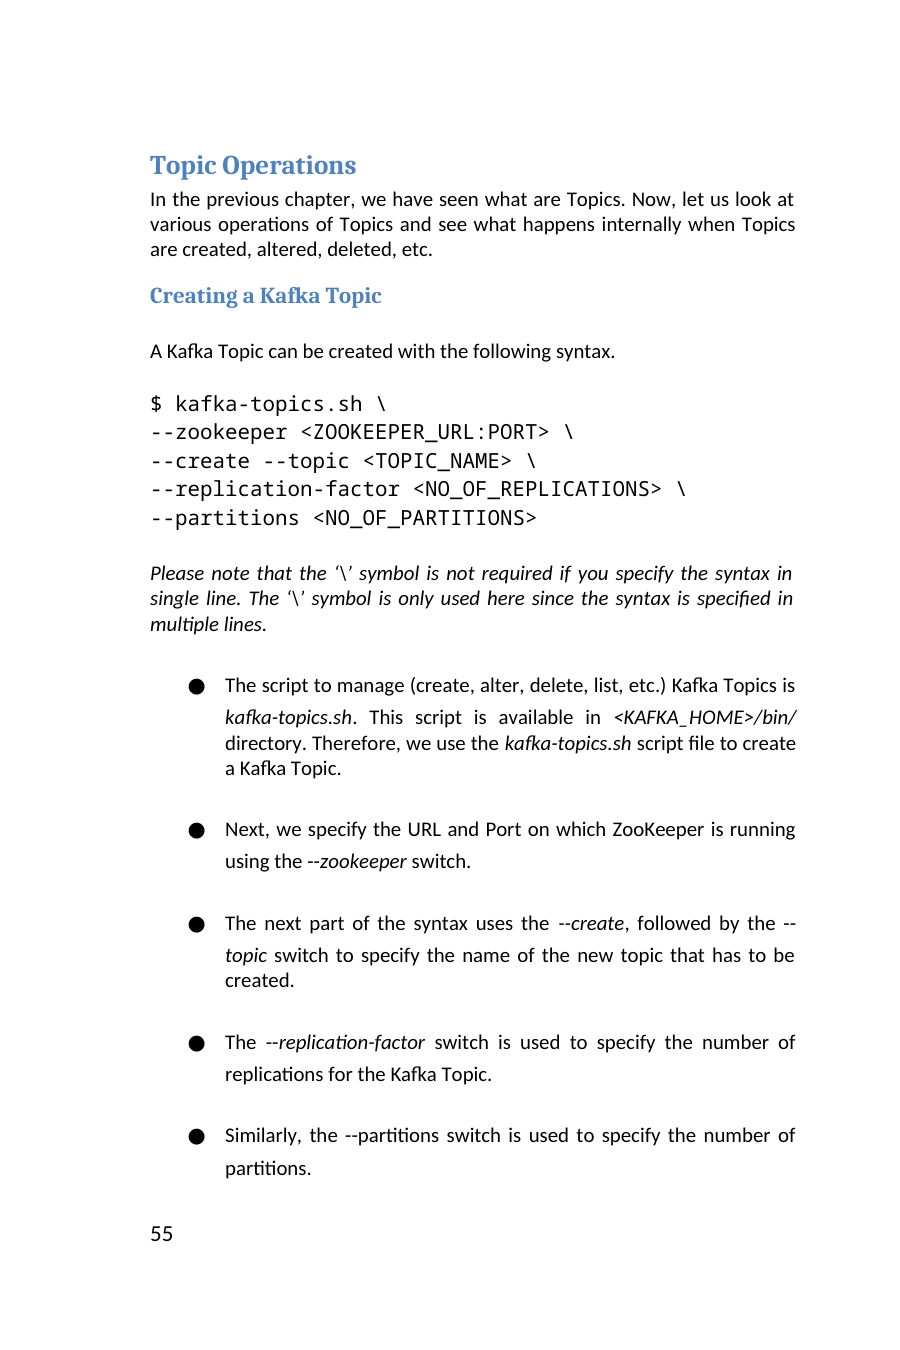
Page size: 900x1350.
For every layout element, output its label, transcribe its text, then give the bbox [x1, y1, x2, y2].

list The --replication-factor switch is used to specify the number of replications for the Kafka Topic. [187, 1018, 796, 1087]
text Please note that the ‘\’ symbol is not required if you specify the syntax in single line. The ‘\’ symbol is only used here since the syntax is specified in multiple lines. [150, 560, 796, 636]
text --zookeeper <ZOOKEEPER_URL:PORT> \ [150, 418, 796, 446]
text --create --topic <TOPIC_NAME> \ [150, 446, 796, 474]
list Next, we specify the URL and Port on which ZooKeeper is running using the --zookeeper switch. [187, 806, 796, 874]
text Creating a Kafka Topic [150, 283, 796, 309]
list The next part of the syntax uses the --create, followed by the --topic switch to specify the name of the new topic that has to be created. [187, 899, 796, 993]
text In the previous chapter, we have seen what are Topics. Now, let us look at various operations of Topics and see what happens internally when Topics are created, altered, deleted, etc. [150, 186, 796, 262]
text $ kafka-topics.sh \ [150, 389, 796, 418]
list Similarly, the --partitions switch is used to specify the number of partitions. [187, 1112, 796, 1180]
text --partitions <NO_OF_PARTITIONS> [150, 503, 796, 531]
text A Kafka Topic can be created with the following syntax. [150, 338, 796, 364]
text --replication-factor <NO_OF_REPLICATIONS> \ [150, 474, 796, 503]
list The script to manage (create, alter, delete, list, etc.) Kafka Topics is kafka-topics.sh. This script is available in <KAFKA_HOME>/bin/ directory. Therefore, we use the kafka-topics.sh script file to create a Kafka Topic. [187, 662, 796, 781]
text Topic Operations [150, 150, 796, 181]
